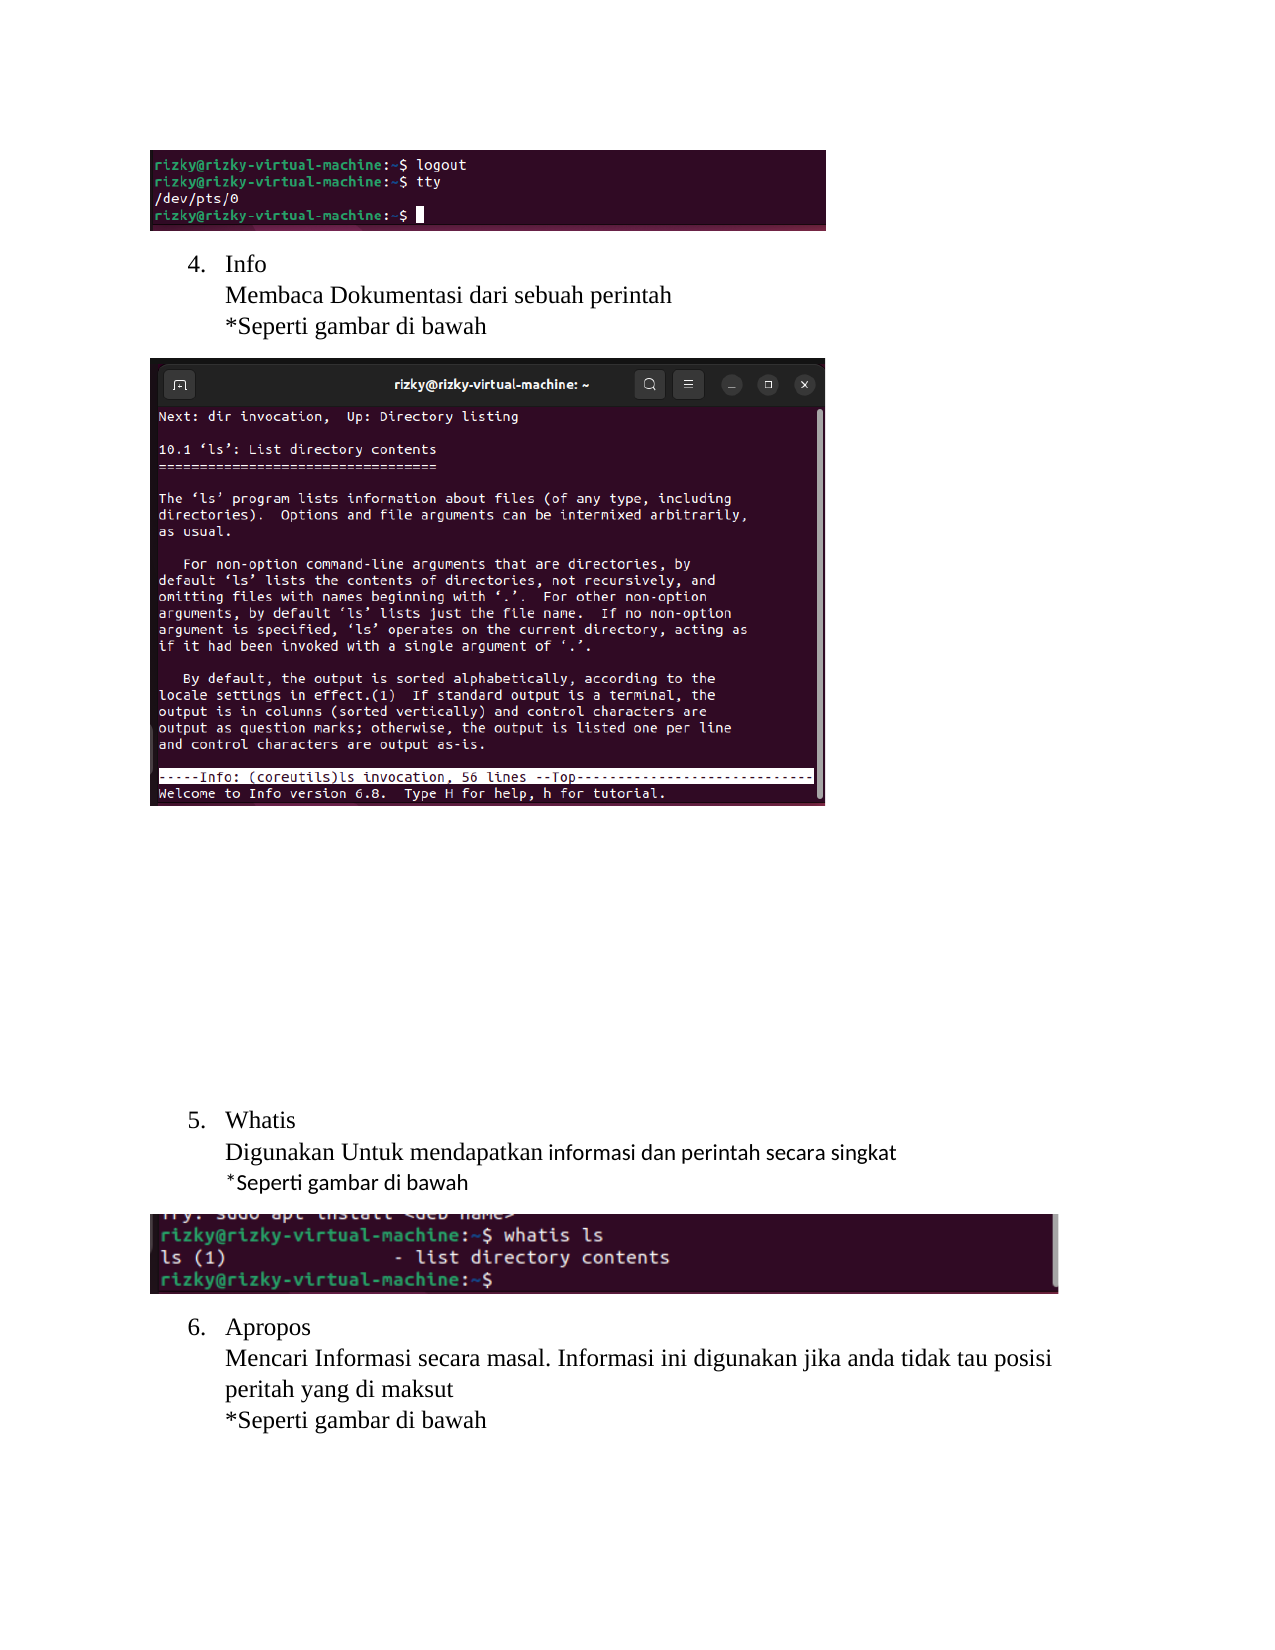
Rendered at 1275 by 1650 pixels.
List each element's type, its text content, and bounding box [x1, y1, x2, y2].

list Digunakan Untuk mendapatkan informasi dan perintah secara singkat [225, 1137, 1125, 1166]
list Info [187, 249, 1125, 278]
list *Seperti gambar di bawah [225, 1168, 1125, 1196]
picture [150, 150, 826, 231]
list Membaca Dokumentasi dari sebuah perintah [225, 280, 1125, 309]
list *Seperti gambar di bawah [225, 1405, 1125, 1434]
list Mencari Informasi secara masal. Informasi ini digunakan jika anda tidak tau posisi peritah yang di maksut [225, 1343, 1125, 1403]
picture [150, 1214, 1059, 1294]
list *Seperti gambar di bawah [225, 311, 1125, 340]
list Whatis [187, 1106, 1125, 1134]
list Apropos [187, 1312, 1125, 1341]
picture [150, 358, 826, 806]
